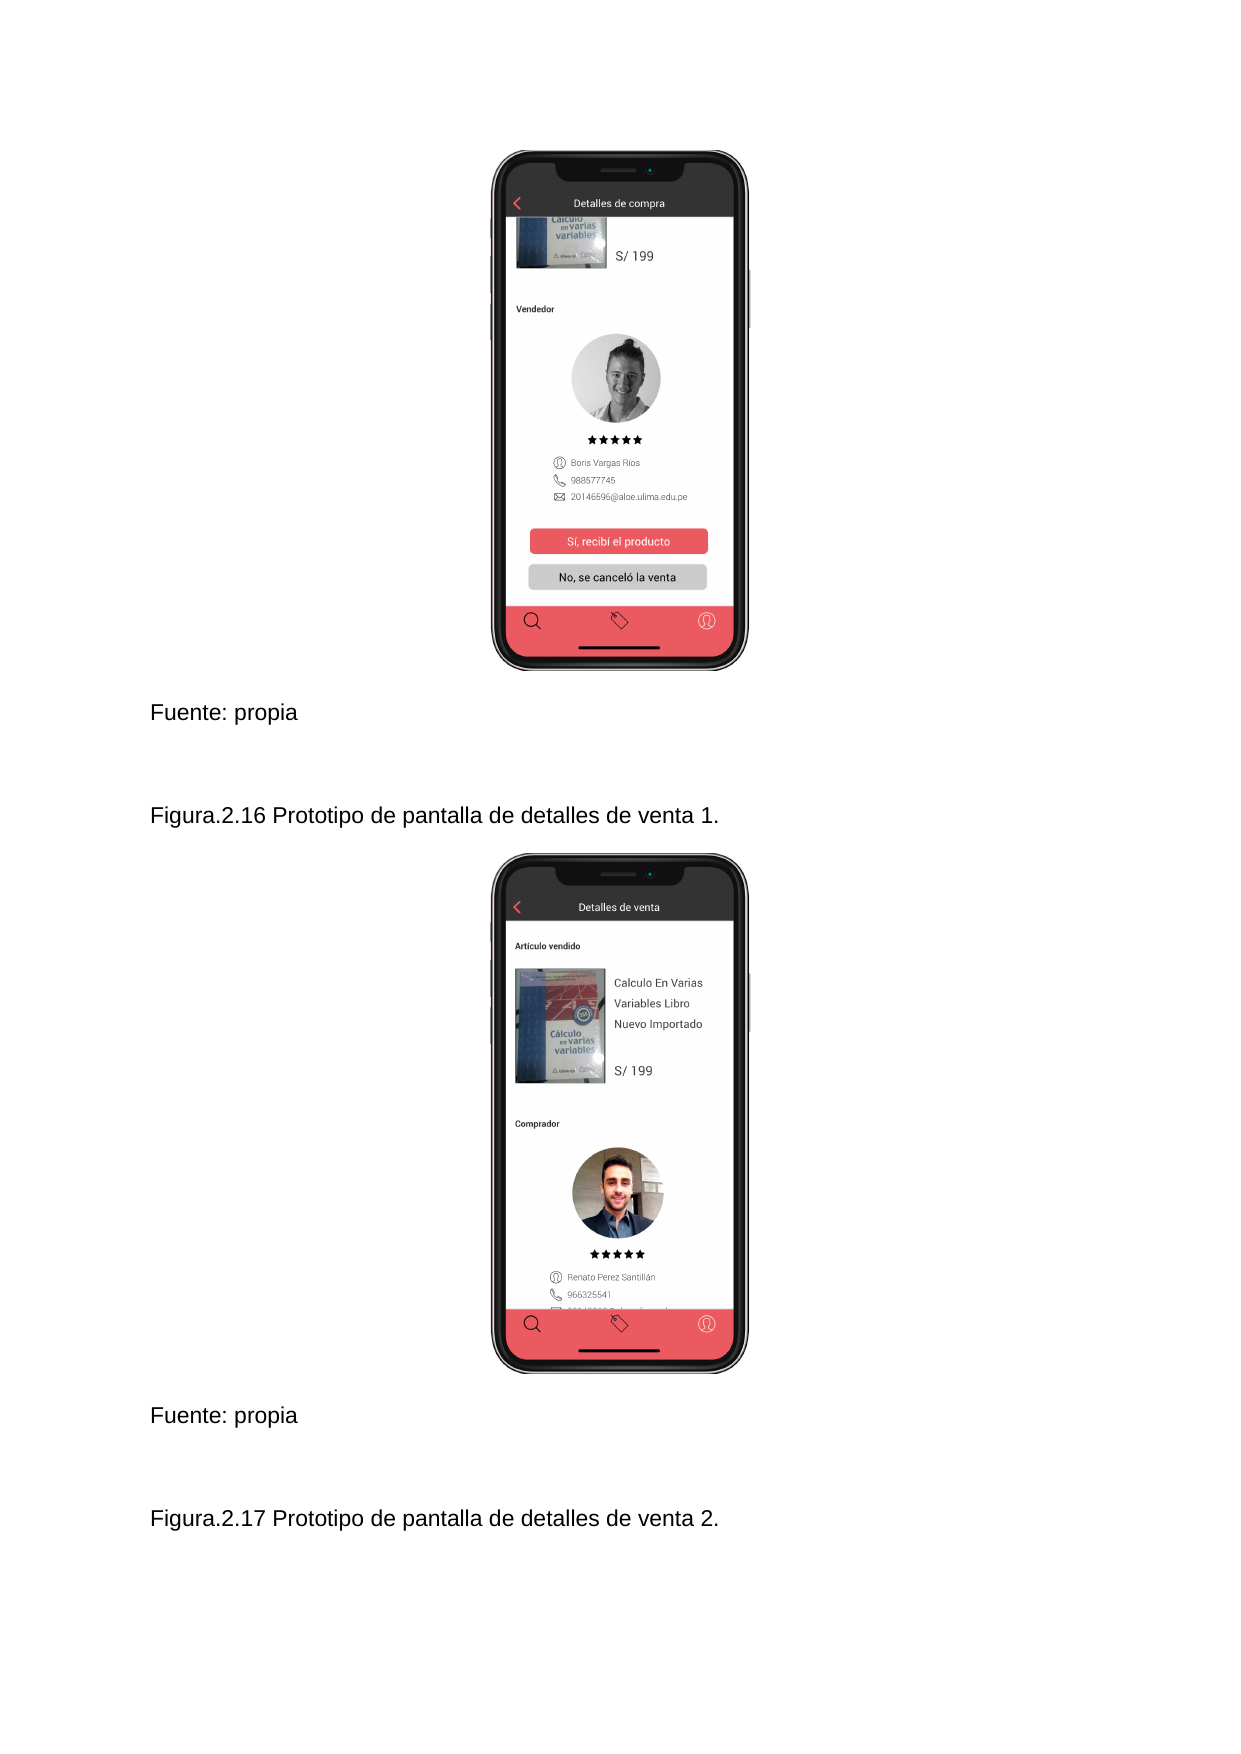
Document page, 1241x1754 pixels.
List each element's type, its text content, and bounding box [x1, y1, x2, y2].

text Figura.2.17 Prototipo de pantalla de detalles de venta 2. [150, 1505, 1090, 1531]
picture [489, 853, 751, 1374]
text Fuente: propia [150, 1402, 1090, 1429]
picture [489, 150, 751, 671]
text Fuente: propia [150, 699, 1090, 726]
text Figura.2.16 Prototipo de pantalla de detalles de venta 1. [150, 802, 1090, 828]
